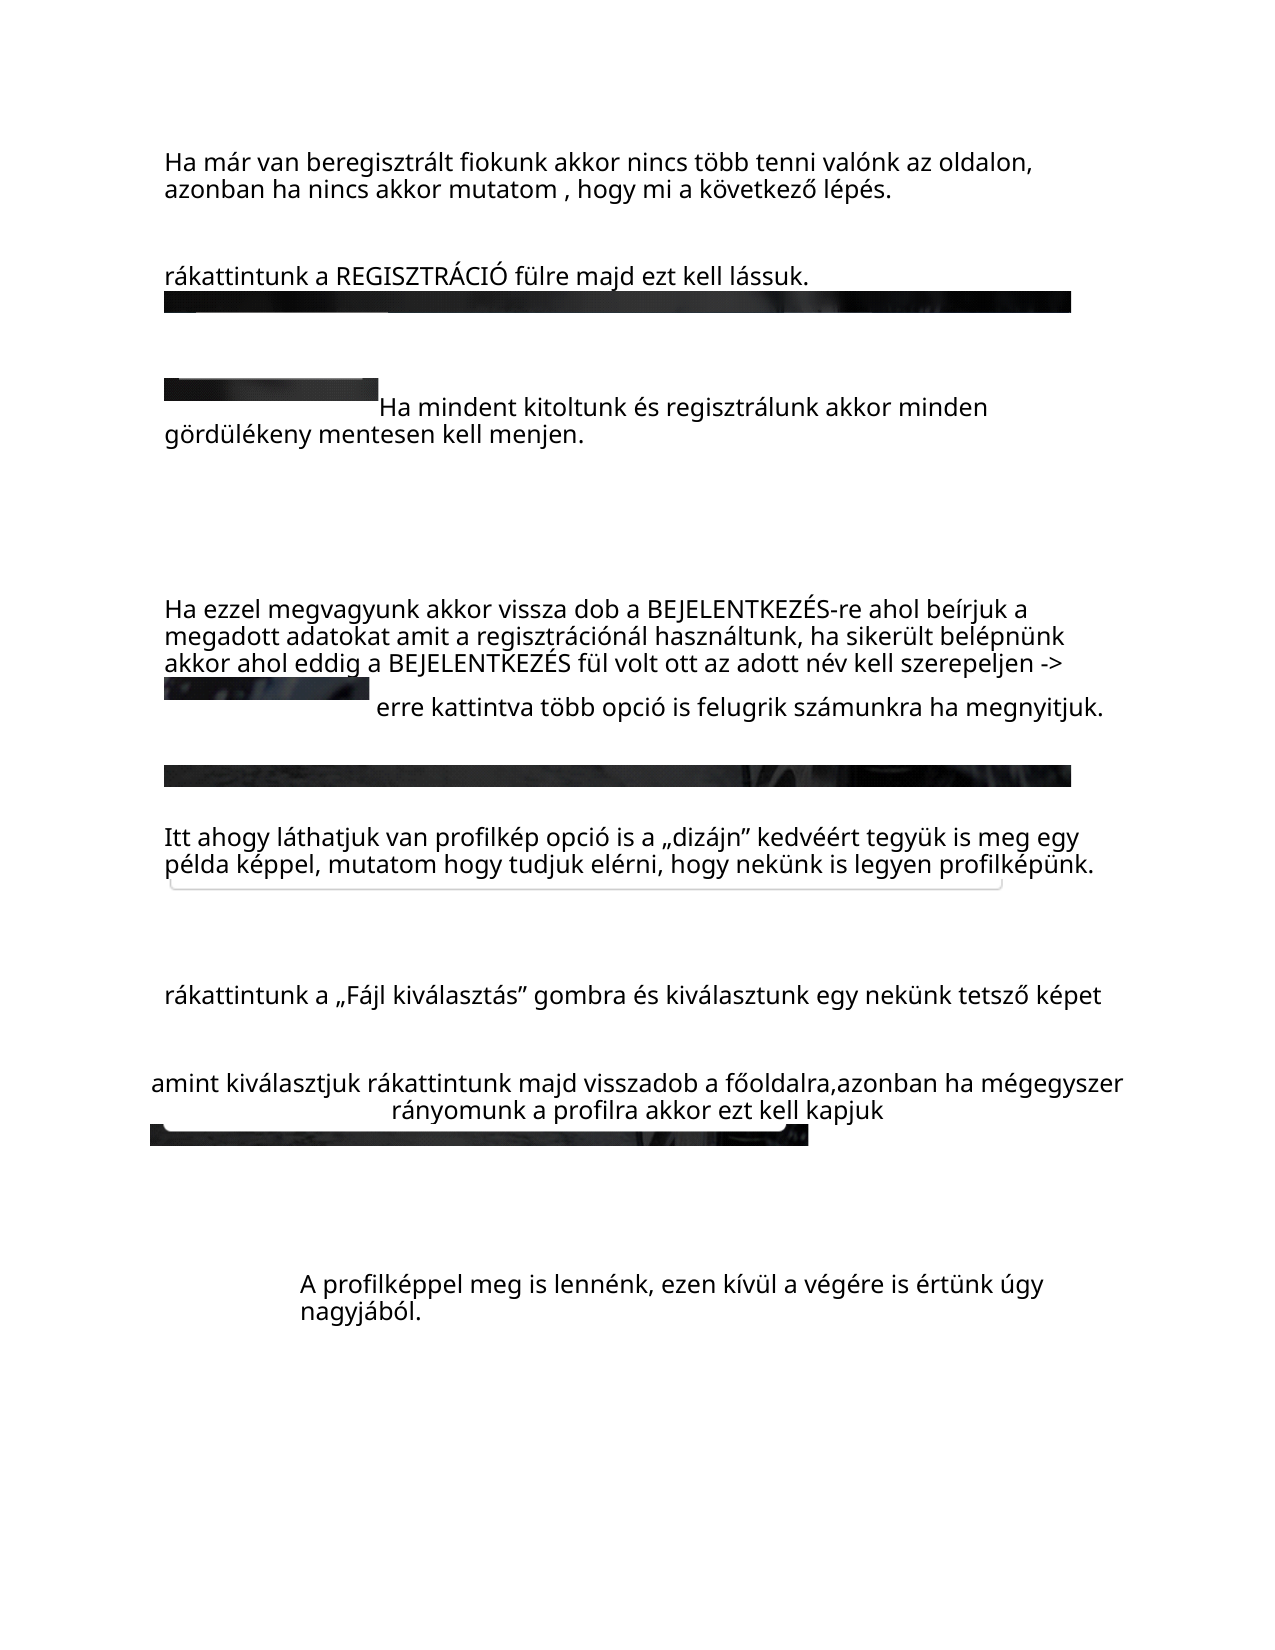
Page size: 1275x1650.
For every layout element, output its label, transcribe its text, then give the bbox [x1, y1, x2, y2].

text rákattintunk a REGISZTRÁCIÓ fülre majd ezt kell lássuk. [164, 264, 1125, 291]
text Ha már van beregisztrált fiokunk akkor nincs több tenni valónk az oldalon, azonban ha nincs akkor mutatom , hogy mi a következő lépés. [164, 150, 1125, 204]
text A profilképpel meg is lennénk, ezen kívül a végére is értünk úgy nagyjából. [300, 1272, 1125, 1326]
text Ha mindent kitoltunk és regisztrálunk akkor minden gördülékeny mentesen kell menjen. [164, 395, 1125, 449]
text erre kattintva több opció is felugrik számunkra ha megnyitjuk. [164, 694, 1125, 721]
text rákattintunk a „Fájl kiválasztás” gombra és kiválasztunk egy nekünk tetsző képet [164, 983, 1125, 1010]
text amint kiválasztjuk rákattintunk majd visszadob a főoldalra,azonban ha mégegyszer rányomunk a profilra akkor ezt kell kapjuk [150, 1071, 1125, 1124]
text Itt ahogy láthatjuk van profilkép opció is a „dizájn” kedvéért tegyük is meg egy példa képpel, mutatom hogy tudjuk elérni, hogy nekünk is legyen profilképünk. [164, 825, 1125, 879]
text Ha ezzel megvagyunk akkor vissza dob a BEJELENTKEZÉS-re ahol beírjuk a megadott adatokat amit a regisztrációnál használtunk, ha sikerült belépnünk akkor ahol eddig a BEJELENTKEZÉS fül volt ott az adott név kell szerepeljen -> [164, 597, 1125, 678]
